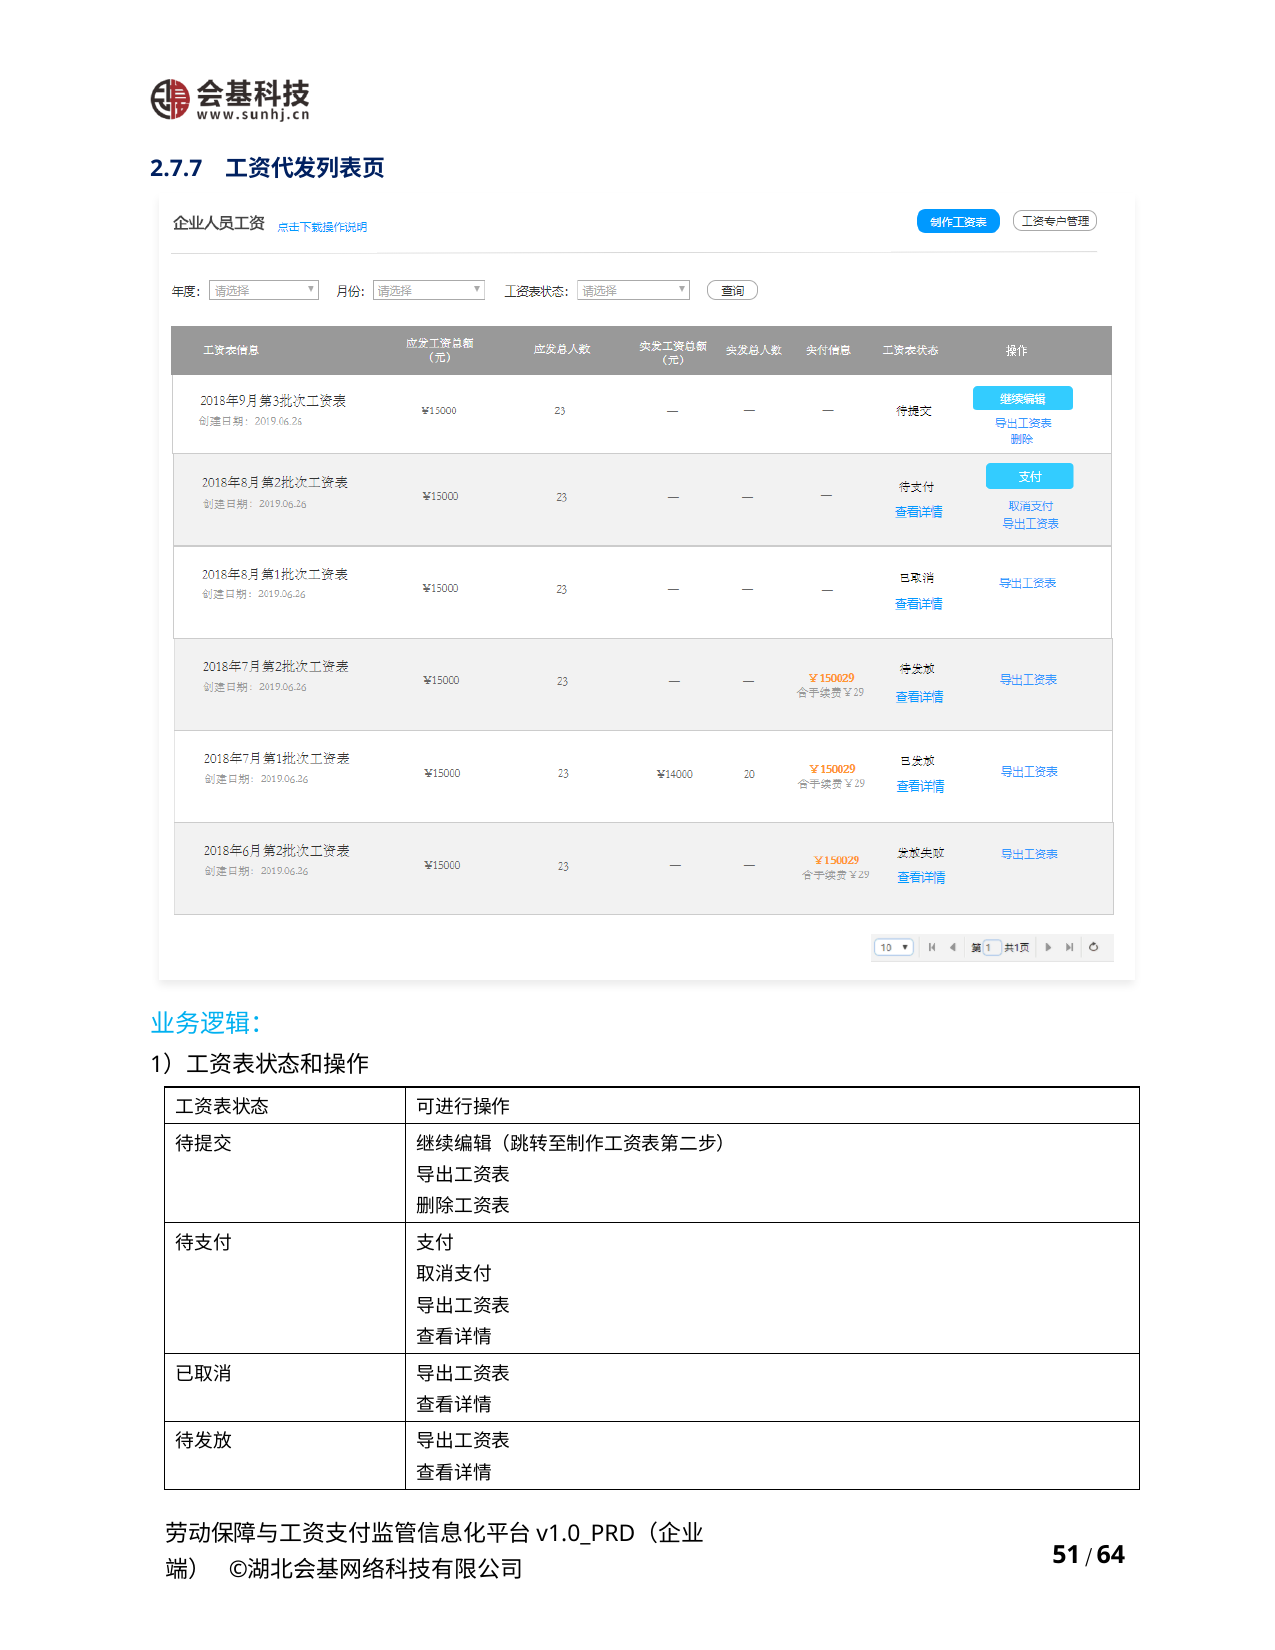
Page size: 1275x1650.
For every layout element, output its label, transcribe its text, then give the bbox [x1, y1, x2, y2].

text 1）工资表状态和操作 [150, 1046, 1125, 1080]
table_header 可进行操作 [406, 1088, 1139, 1123]
table_header 工资表状态 [165, 1088, 405, 1123]
picture [159, 193, 1135, 980]
subtitle 工资代发列表页 [150, 150, 1125, 183]
table_cell 待支付 [165, 1223, 405, 1353]
table_cell 待发放 [165, 1422, 405, 1489]
table_cell 导出工资表 查看详情 [406, 1422, 1139, 1489]
table_cell 已取消 [165, 1354, 405, 1421]
table_cell 待提交 [165, 1124, 405, 1222]
table_cell 支付 取消支付 导出工资表 查看详情 [406, 1223, 1139, 1353]
text 业务逻辑： [150, 1003, 1125, 1039]
picture [150, 79, 309, 122]
table_cell 导出工资表 查看详情 [406, 1354, 1139, 1421]
table_cell 继续编辑（跳转至制作工资表第二步） 导出工资表 删除工资表 [406, 1124, 1139, 1222]
